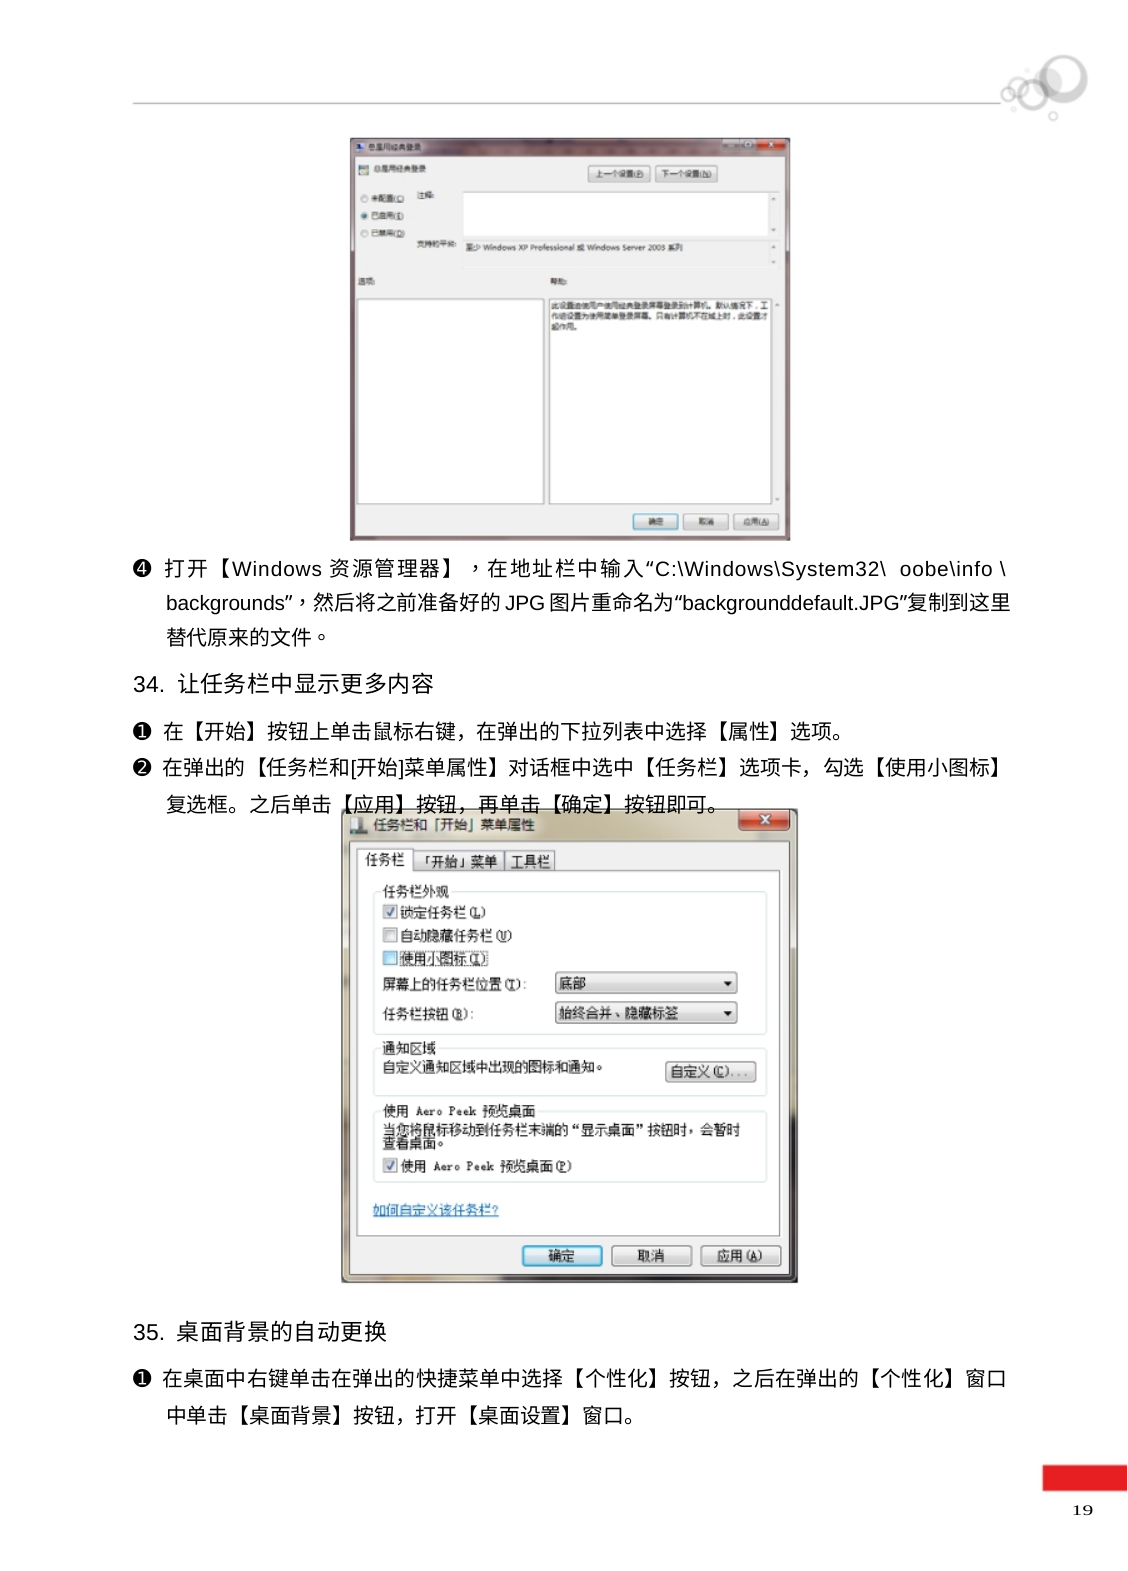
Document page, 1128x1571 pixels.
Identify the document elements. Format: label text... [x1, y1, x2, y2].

text 34. 让任务栏中显示更多内容 [133, 666, 1127, 699]
text ➍ 打开【Windows 资源管理器】，在地址栏中输入“C:\Windows\System32\ oobe\info \backgrounds”，然后将之前准备好的JPG图片重命名为“backgrounddefault.JPG”复制到这里替代原来的文件。 [133, 554, 1013, 651]
text ➋ 在弹出的【任务栏和[开始]菜单属性】对话框中选中【任务栏】选项卡，勾选【使用小图标】 [133, 751, 1127, 781]
text 35. 桌面背景的自动更换 [133, 1313, 1127, 1347]
text 复选框。之后单击【应用】按钮，再单击【确定】按钮即可。 [166, 789, 1127, 819]
text 19 [1071, 1502, 1127, 1518]
text 中单击【桌面背景】按钮，打开【桌面设置】窗口。 [166, 1399, 1127, 1429]
picture [0, 0, 1128, 1571]
text ➊ 在【开始】按钮上单击鼠标右键，在弹出的下拉列表中选择【属性】选项。 [133, 715, 1127, 745]
text ➊ 在桌面中右键单击在弹出的快捷菜单中选择【个性化】按钮，之后在弹出的【个性化】窗口 [133, 1363, 1127, 1393]
